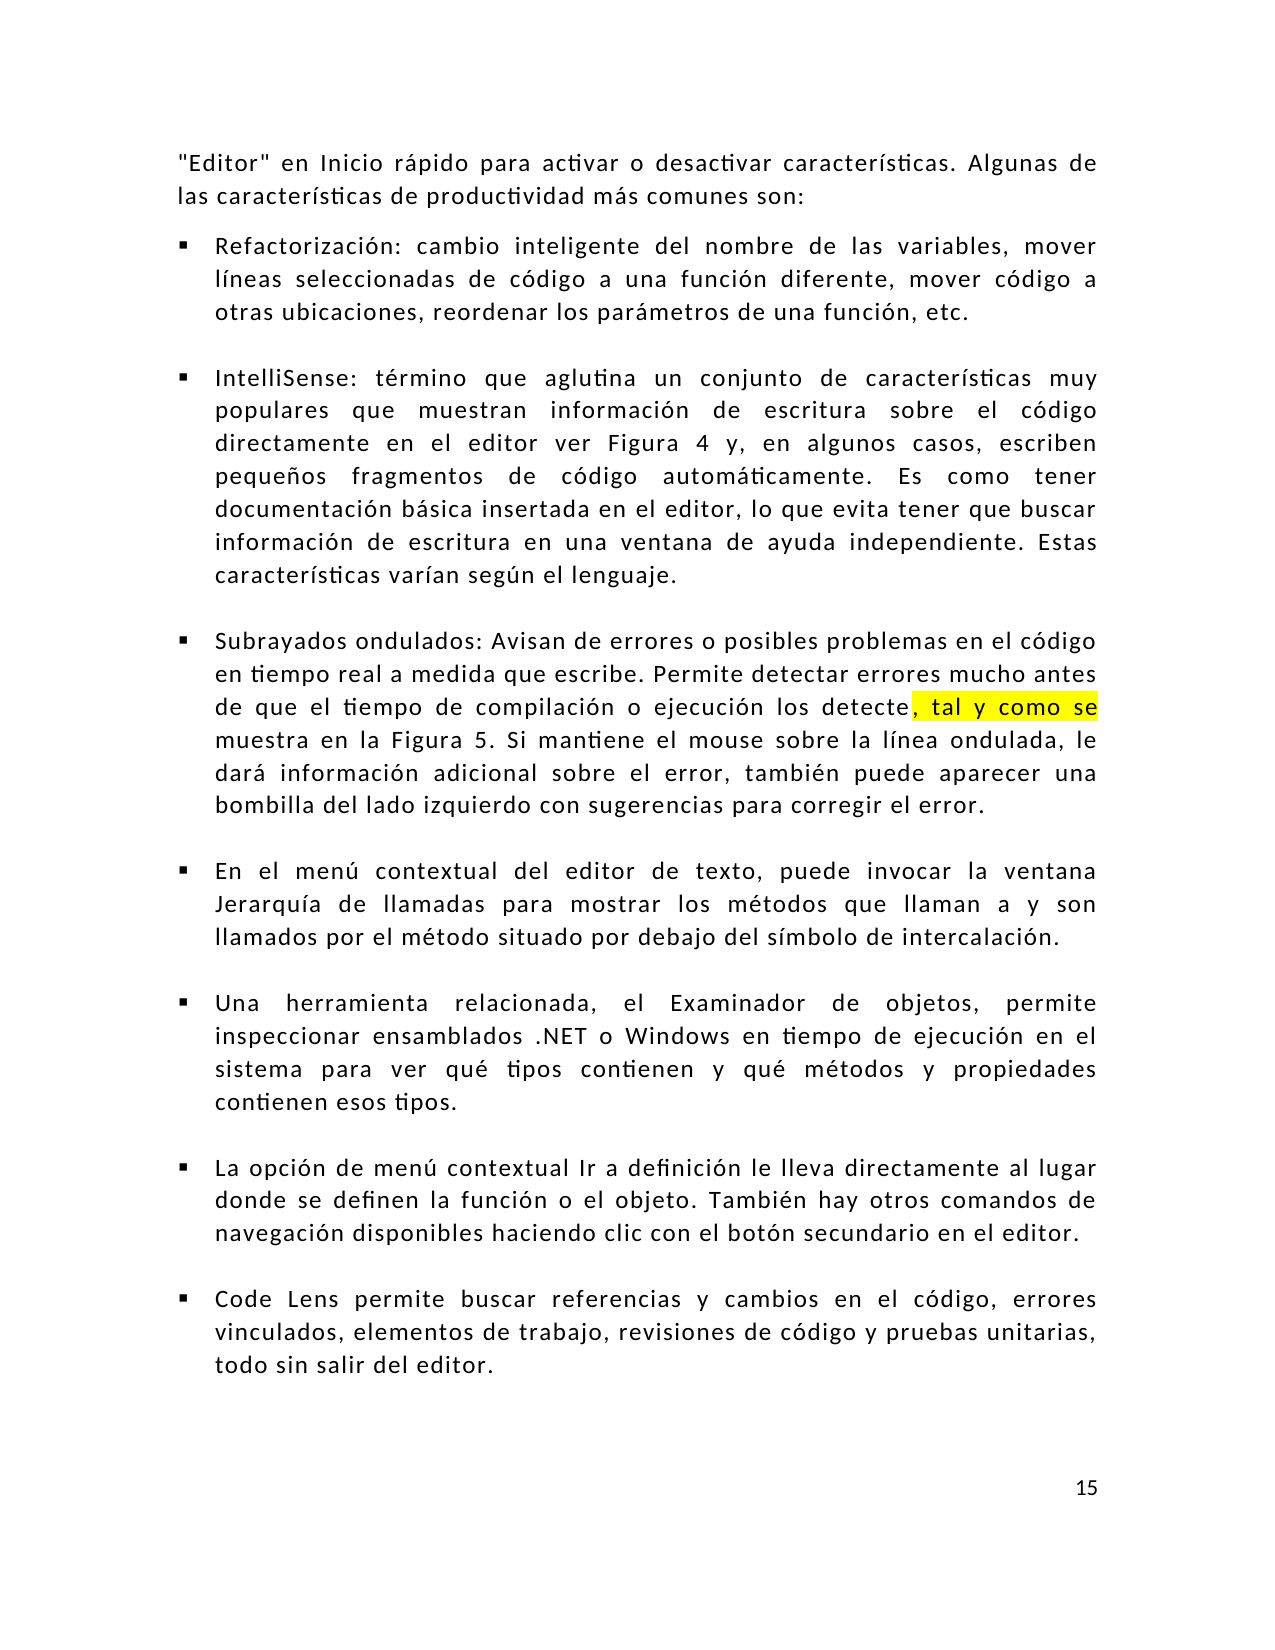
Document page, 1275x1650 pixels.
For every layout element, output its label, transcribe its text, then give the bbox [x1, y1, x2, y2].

list Refactorización: cambio inteligente del nombre de las variables, mover líneas seleccionadas de código a una función diferente, mover código a otras ubicaciones, reordenar los parámetros de una función, etc. [177, 230, 1098, 326]
list Una herramienta relacionada, el Examinador de objetos, permite inspeccionar ensamblados .NET o Windows en tiempo de ejecución en el sistema para ver qué tipos contienen y qué métodos y propiedades contienen esos tipos. [177, 987, 1098, 1116]
list IntelliSense: término que aglutina un conjunto de características muy populares que muestran información de escritura sobre el código directamente en el editor ver Figura 4 y, en algunos casos, escriben pequeños fragmentos de código automáticamente. Es como tener documentación básica insertada en el editor, lo que evita tener que buscar información de escritura en una ventana de ayuda independiente. Estas características varían según el lenguaje. [177, 362, 1098, 590]
list En el menú contextual del editor de texto, puede invocar la ventana Jerarquía de llamadas para mostrar los métodos que llaman a y son llamados por el método situado por debajo del símbolo de intercalación. [177, 856, 1098, 952]
list La opción de menú contextual Ir a definición le lleva directamente al lugar donde se definen la función o el objeto. También hay otros comandos de navegación disponibles haciendo clic con el botón secundario en el editor. [177, 1152, 1098, 1248]
list Code Lens permite buscar referencias y cambios en el código, errores vinculados, elementos de trabajo, revisiones de código y pruebas unitarias, todo sin salir del editor. [177, 1283, 1098, 1380]
list Subrayados ondulados: Avisan de errores o posibles problemas en el código en tiempo real a medida que escribe. Permite detectar errores mucho antes de que el tiempo de compilación o ejecución los detecte, tal y como se muestra en la Figura 5. Si mantiene el mouse sobre la línea ondulada, le dará información adicional sobre el error, también puede aparecer una bombilla del lado izquierdo con sugerencias para corregir el error. [177, 625, 1098, 820]
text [177, 148, 1098, 211]
